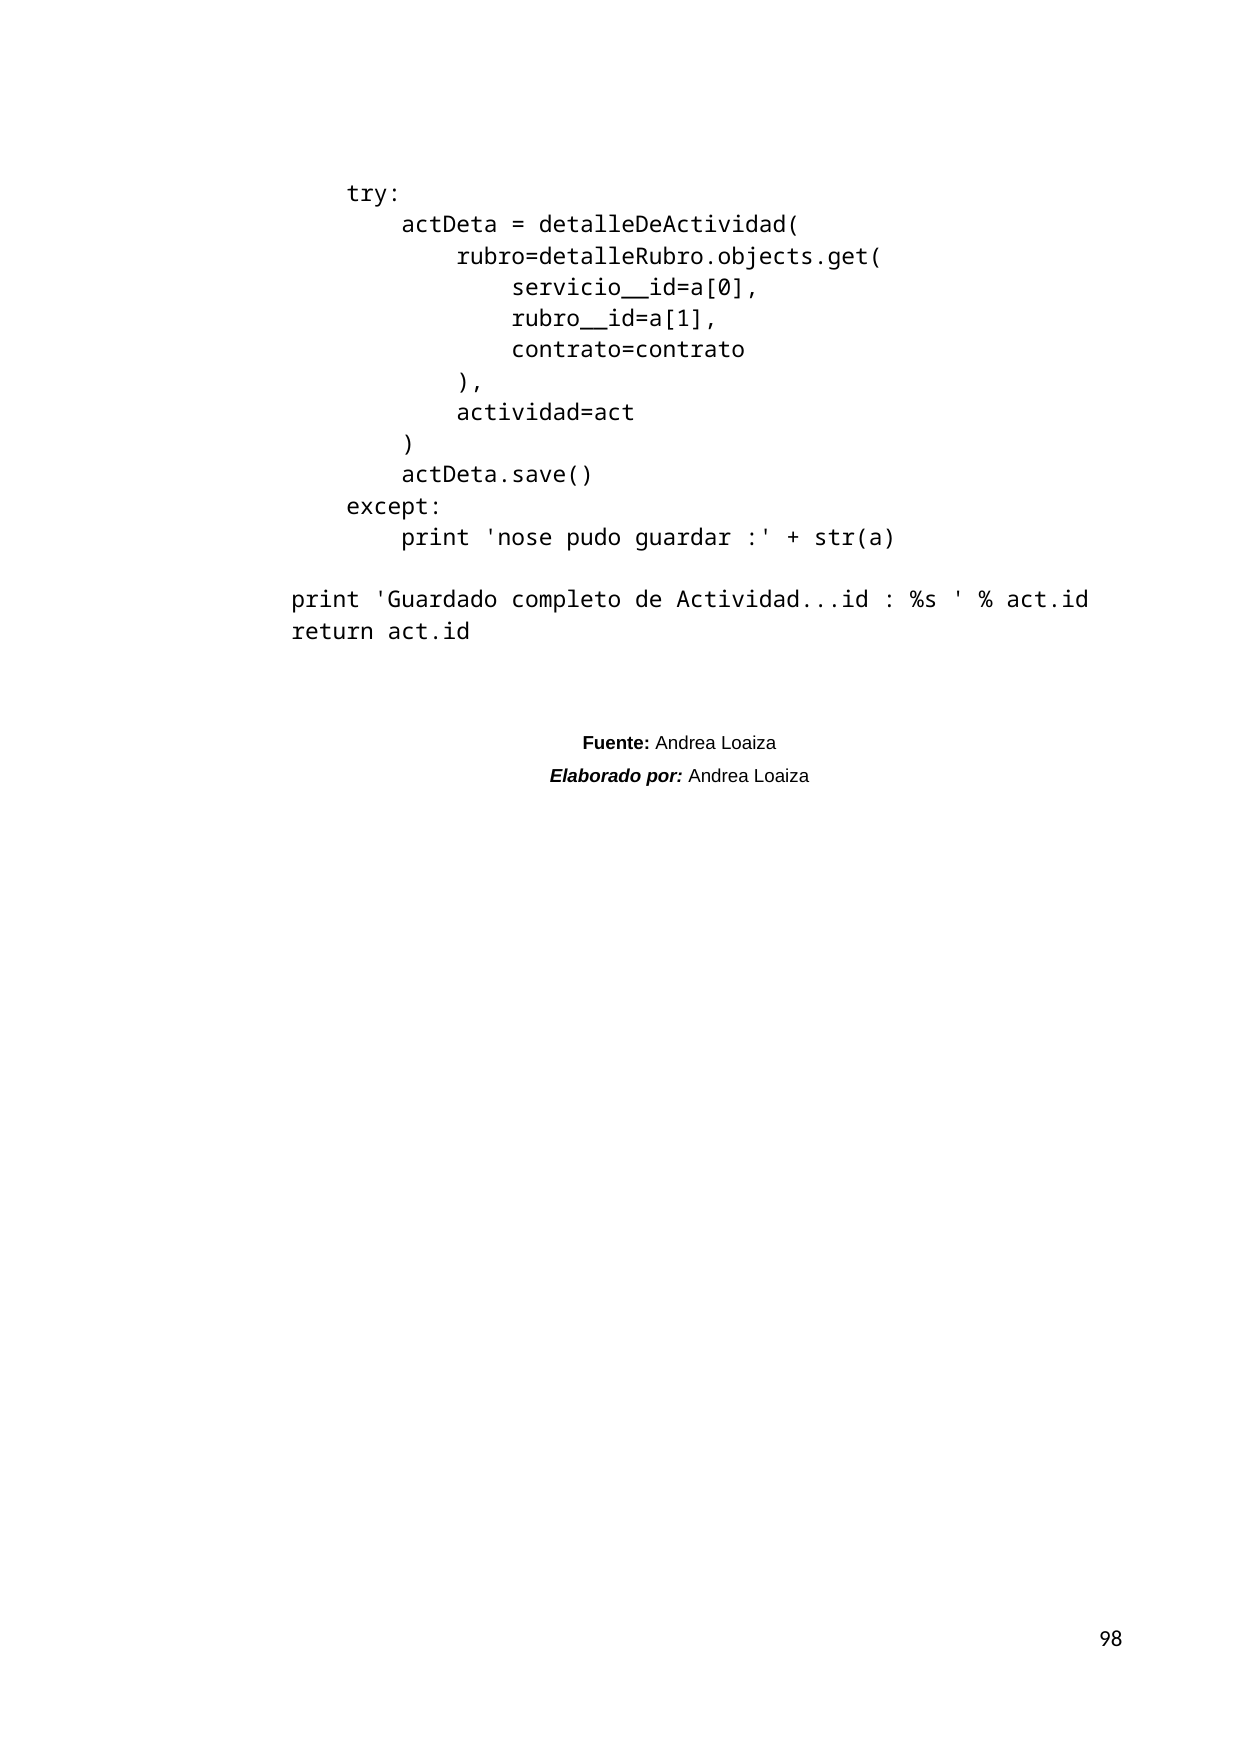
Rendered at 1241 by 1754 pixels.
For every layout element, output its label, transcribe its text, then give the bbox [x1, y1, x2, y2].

text actDeta = detalleDeActividad( [236, 208, 1122, 240]
text servicio__id=a[0], [236, 271, 1122, 302]
text actividad=act [236, 396, 1122, 427]
text Fuente: Andrea Loaiza [236, 732, 1122, 754]
text Elaborado por: Andrea Loaiza [236, 764, 1122, 786]
text actDeta.save() [236, 458, 1122, 490]
text rubro=detalleRubro.objects.get( [236, 240, 1122, 271]
text return act.id [236, 615, 1122, 646]
text contrato=contrato [236, 333, 1122, 365]
text ) [236, 427, 1122, 458]
text rubro__id=a[1], [236, 302, 1122, 333]
text ), [236, 365, 1122, 396]
text print 'Guardado completo de Actividad...id : %s ' % act.id [236, 583, 1122, 615]
text except: [236, 490, 1122, 521]
text print 'nose pudo guardar :' + str(a) [236, 521, 1122, 552]
text try: [236, 177, 1122, 208]
